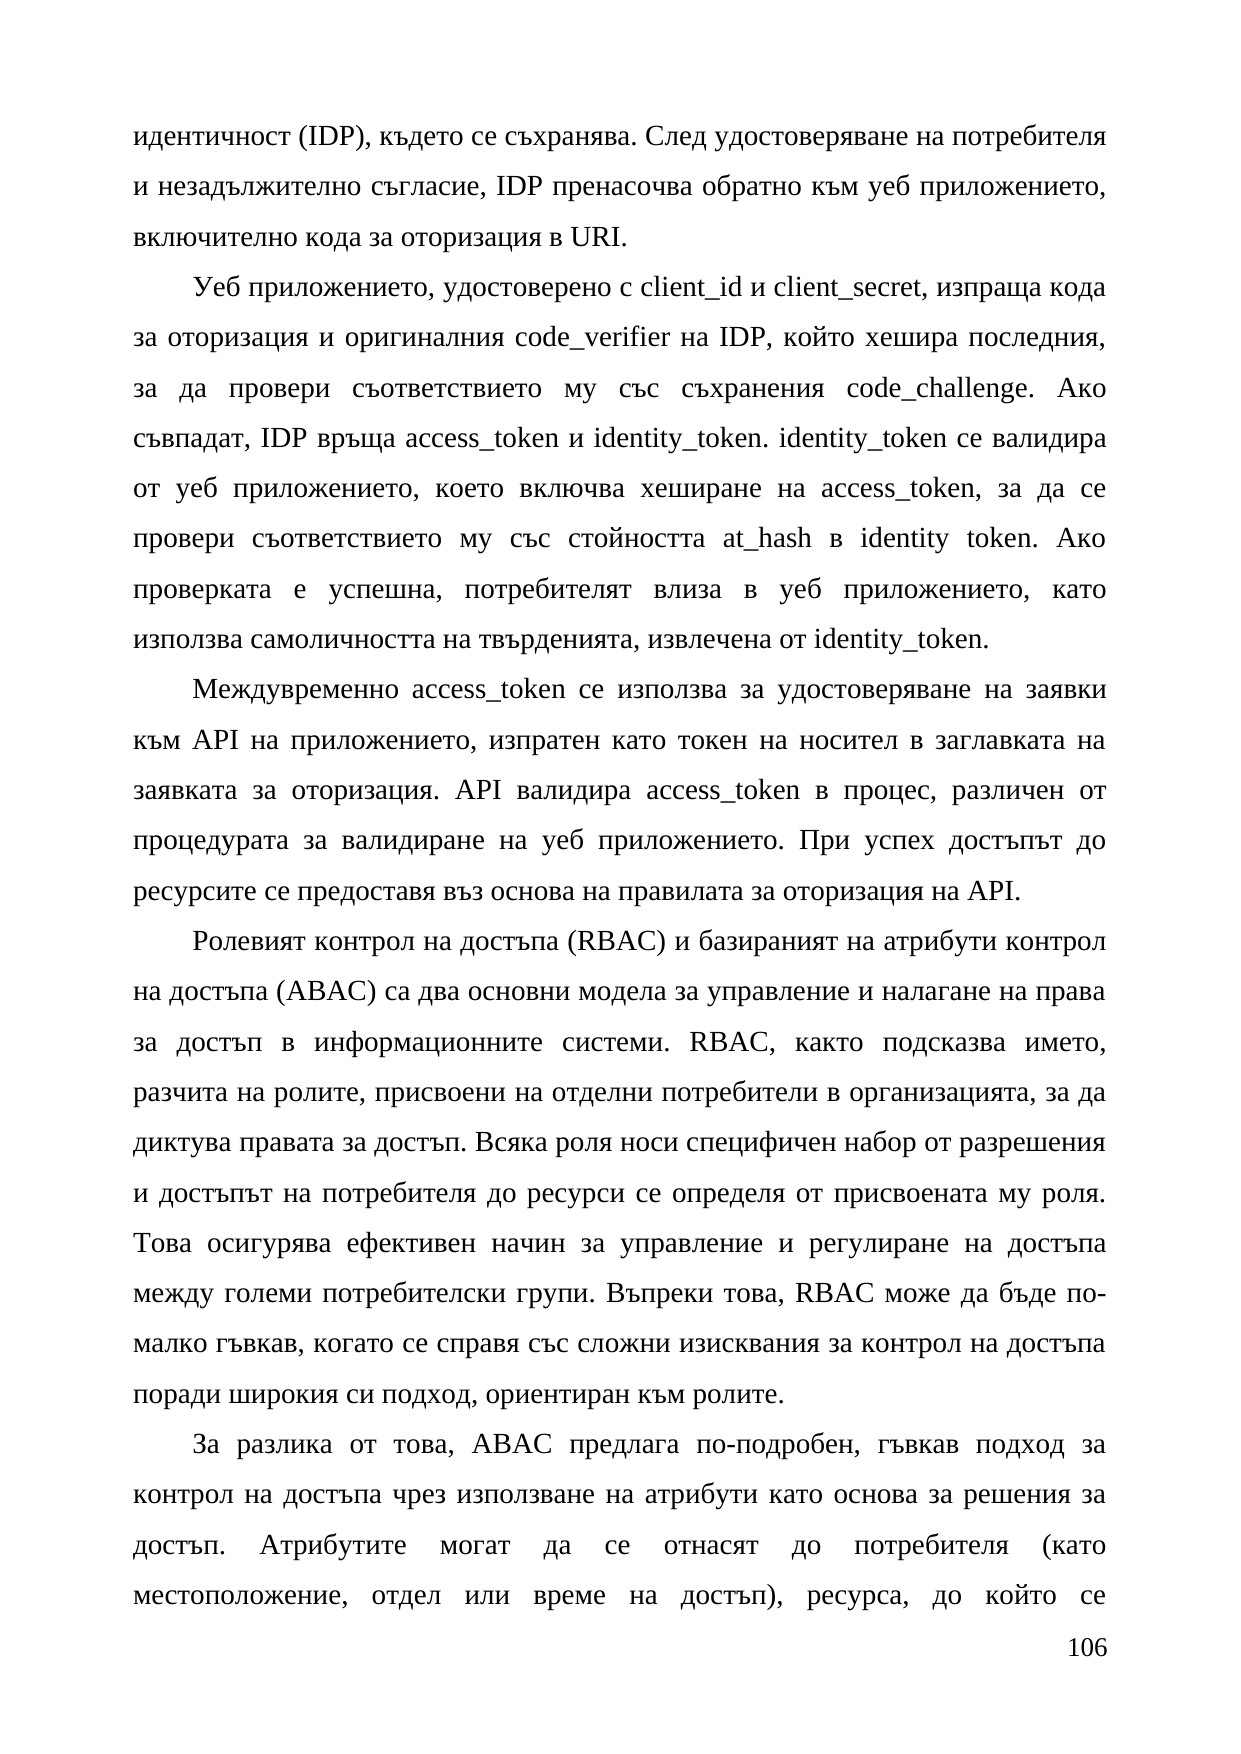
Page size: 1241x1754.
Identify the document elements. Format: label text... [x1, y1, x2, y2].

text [133, 1426, 1107, 1611]
text Уеб приложението, удостоверено с client_id и client_secret, изпраща кода за оторизация и оригиналния code_verifier на IDP, който хешира последния, за да провери съответствието му със съхранения code_challenge. Ако съвпадат, IDP връща access_token и identity_token. identity_token се валидира от уеб приложението, което включва хеширане на access_token, за да се провери съответствието му със стойността at_hash в identity token. Ако проверката е успешна, потребителят влиза в уеб приложението, като използва самоличността на твърденията, извлечена от identity_token. [133, 269, 1107, 655]
text Ролевият контрол на достъпа (RBAC) и базираният на атрибути контрол на достъпа (ABAC) са два основни модела за управление и налагане на права за достъп в информационните системи. RBAC, както подсказва името, разчита на ролите, присвоени на отделни потребители в организацията, за да диктува правата за достъп. Всяка роля носи специфичен набор от разрешения и достъпът на потребителя до ресурси се определя от присвоената му роля. Това осигурява ефективен начин за управление и регулиране на достъпа между големи потребителски групи. Въпреки това, RBAC може да бъде по-малко гъвкав, когато се справя със сложни изисквания за контрол на достъпа поради широкия си подход, ориентиран към ролите. [133, 923, 1107, 1409]
text Междувременно access_token се използва за удостоверяване на заявки към API на приложението, изпратен като токен на носител в заглавката на заявката за оторизация. API валидира access_token в процес, различен от процедурата за валидиране на уеб приложението. При успех достъпът до ресурсите се предоставя въз основа на правилата за оторизация на API. [133, 672, 1107, 906]
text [133, 118, 1107, 252]
